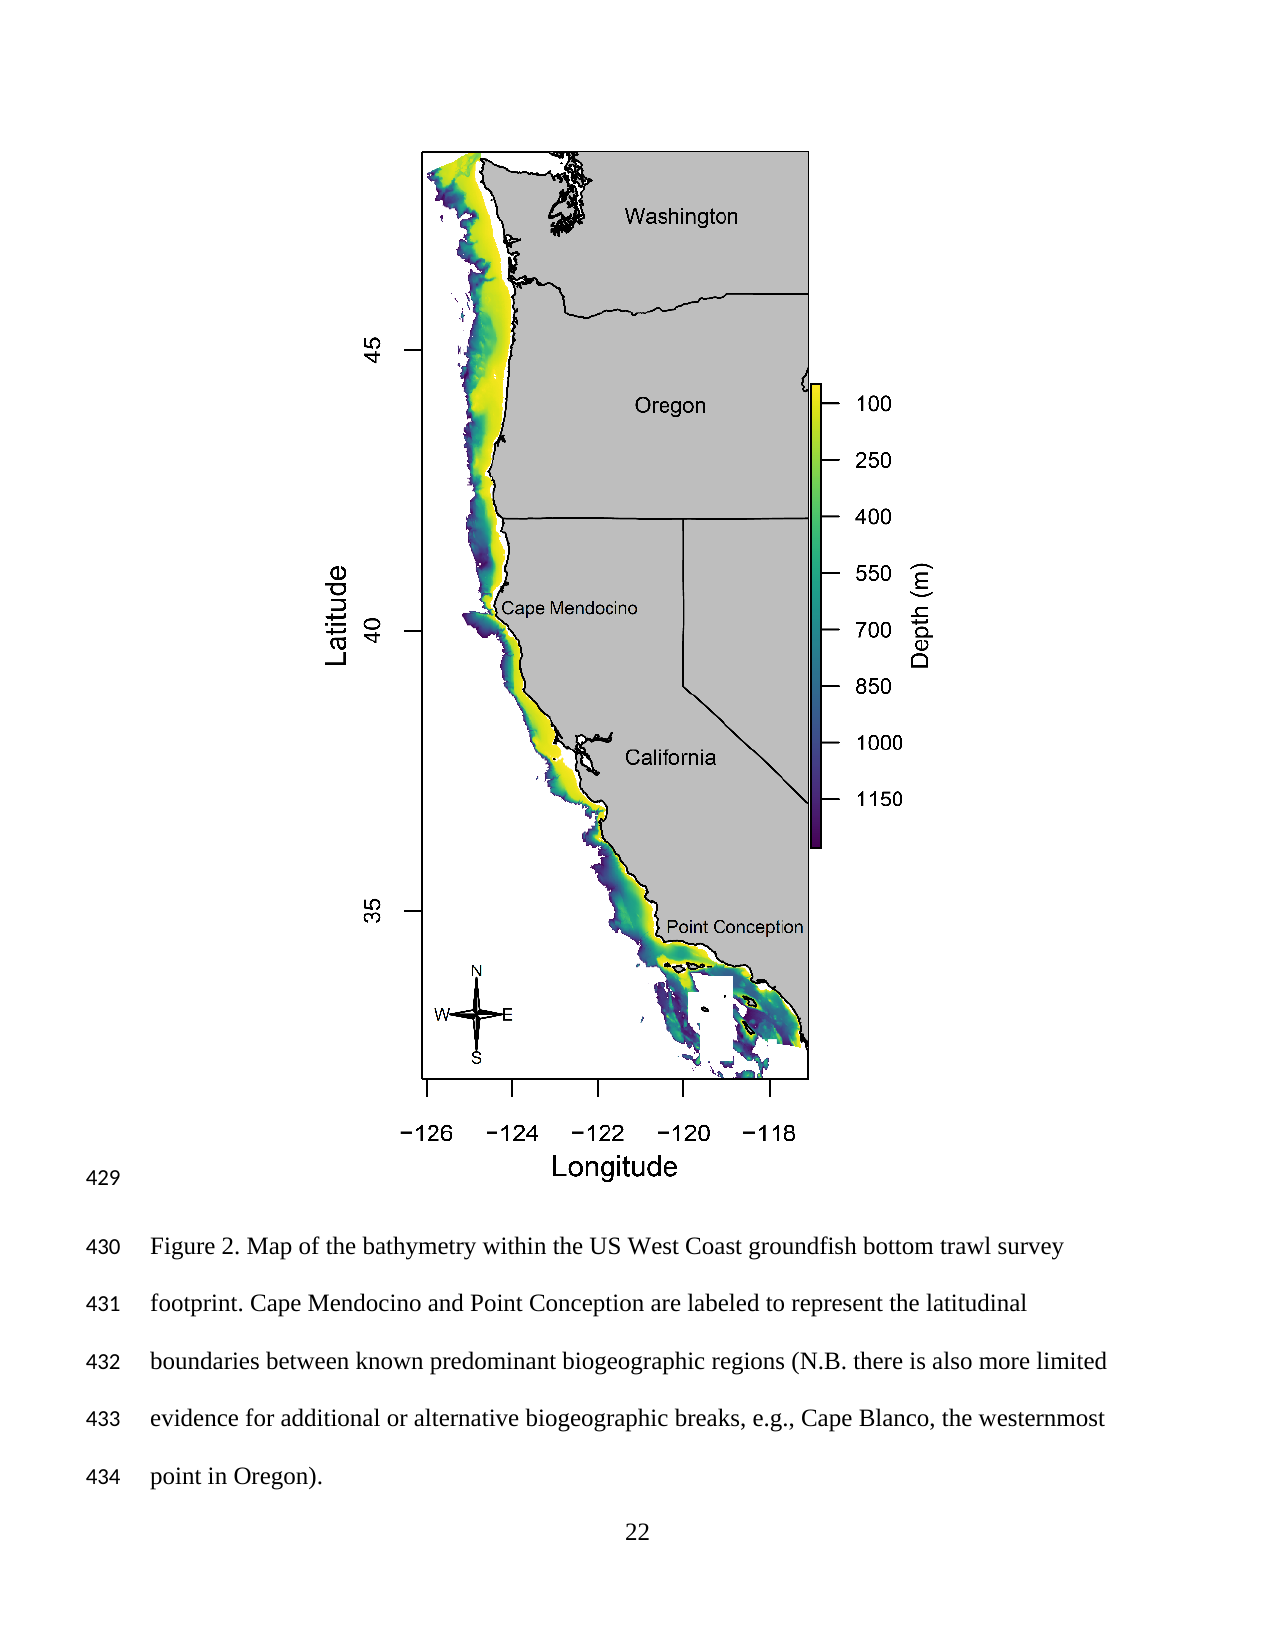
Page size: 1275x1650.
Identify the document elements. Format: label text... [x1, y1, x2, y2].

text Figure 2. Map of the bathymetry within the US West Coast groundfish bottom trawl survey footprint. Cape Mendocino and Point Conception are labeled to represent the latitudinal boundaries between known predominant biogeographic regions (N.B. there is also more limited evidence for additional or alternative biogeographic breaks, e.g., Cape Blanco, the westernmost point in Oregon). [150, 1231, 1125, 1490]
picture [318, 150, 957, 1186]
